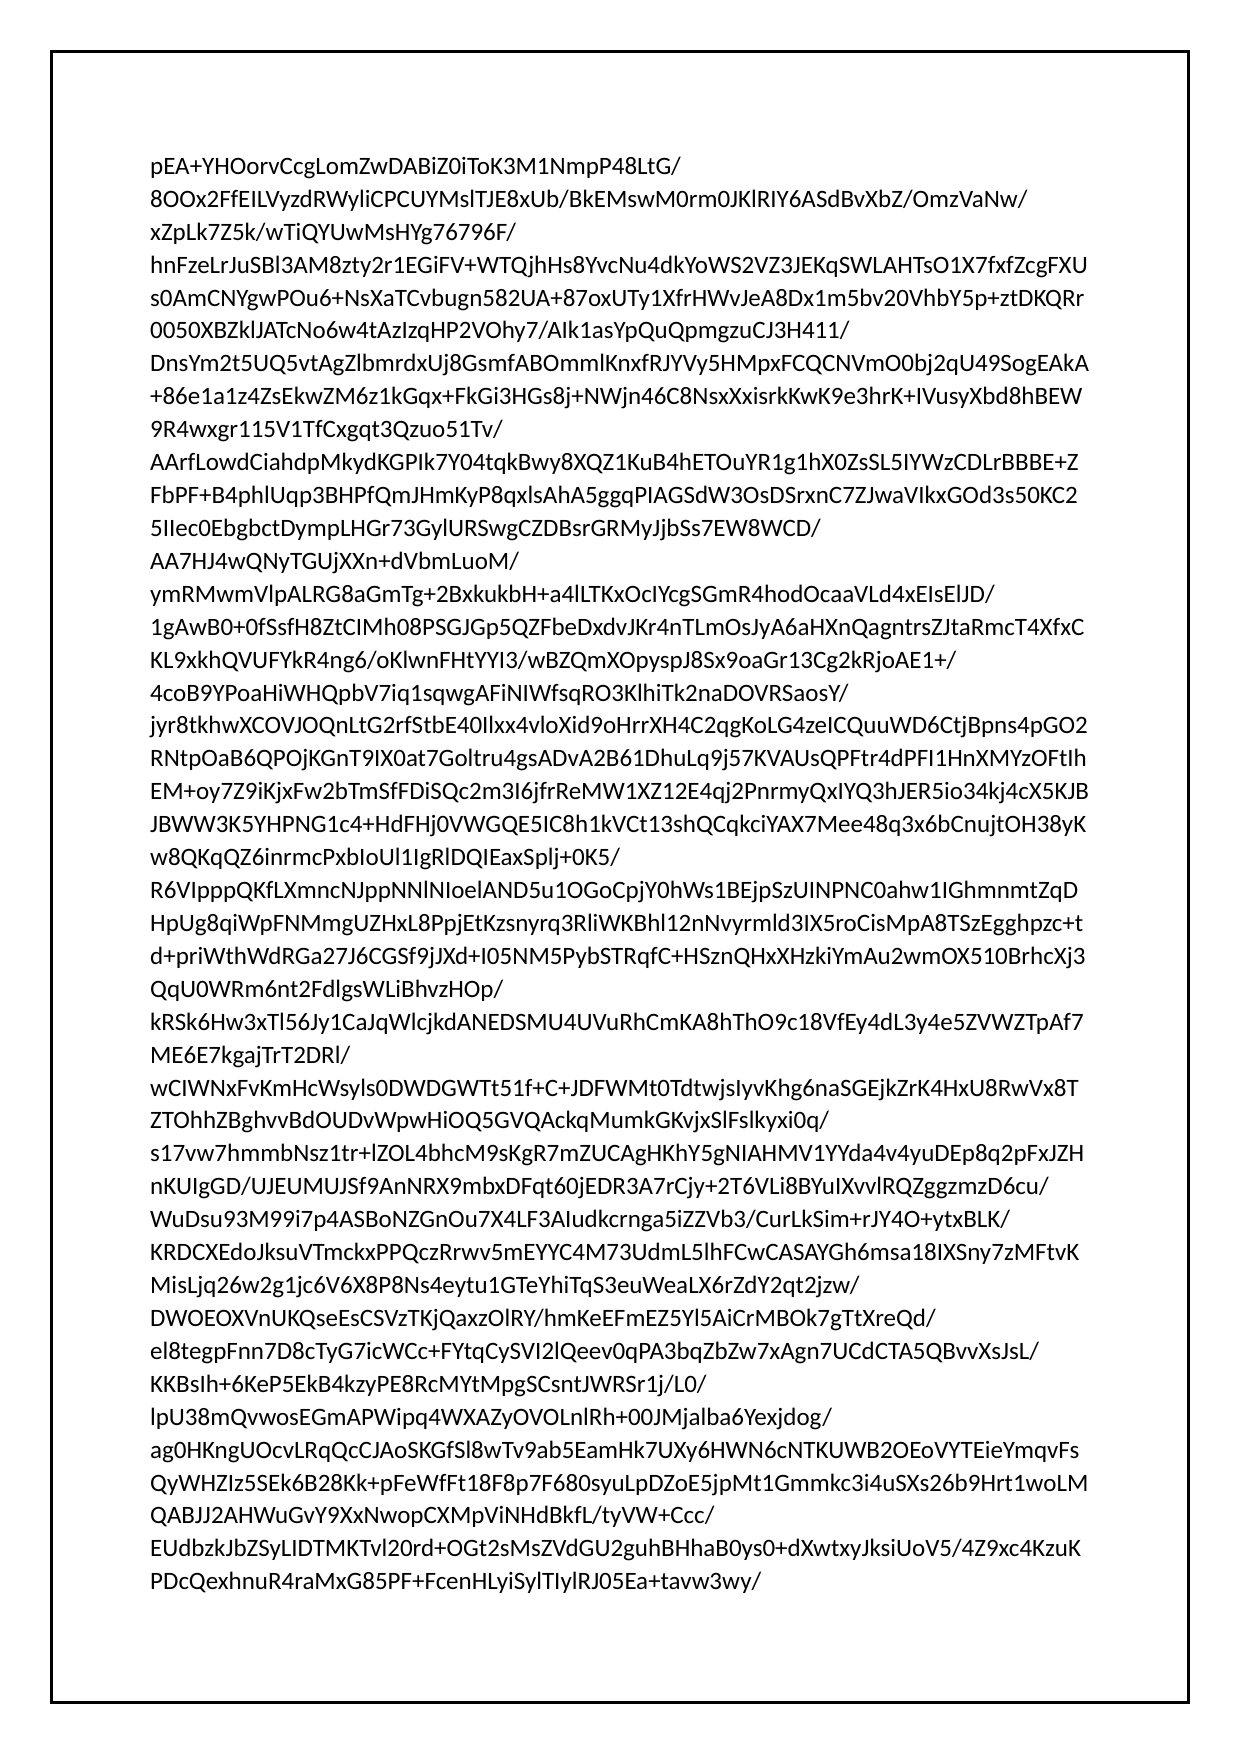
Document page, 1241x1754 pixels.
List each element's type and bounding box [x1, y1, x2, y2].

text [150, 150, 1090, 1596]
